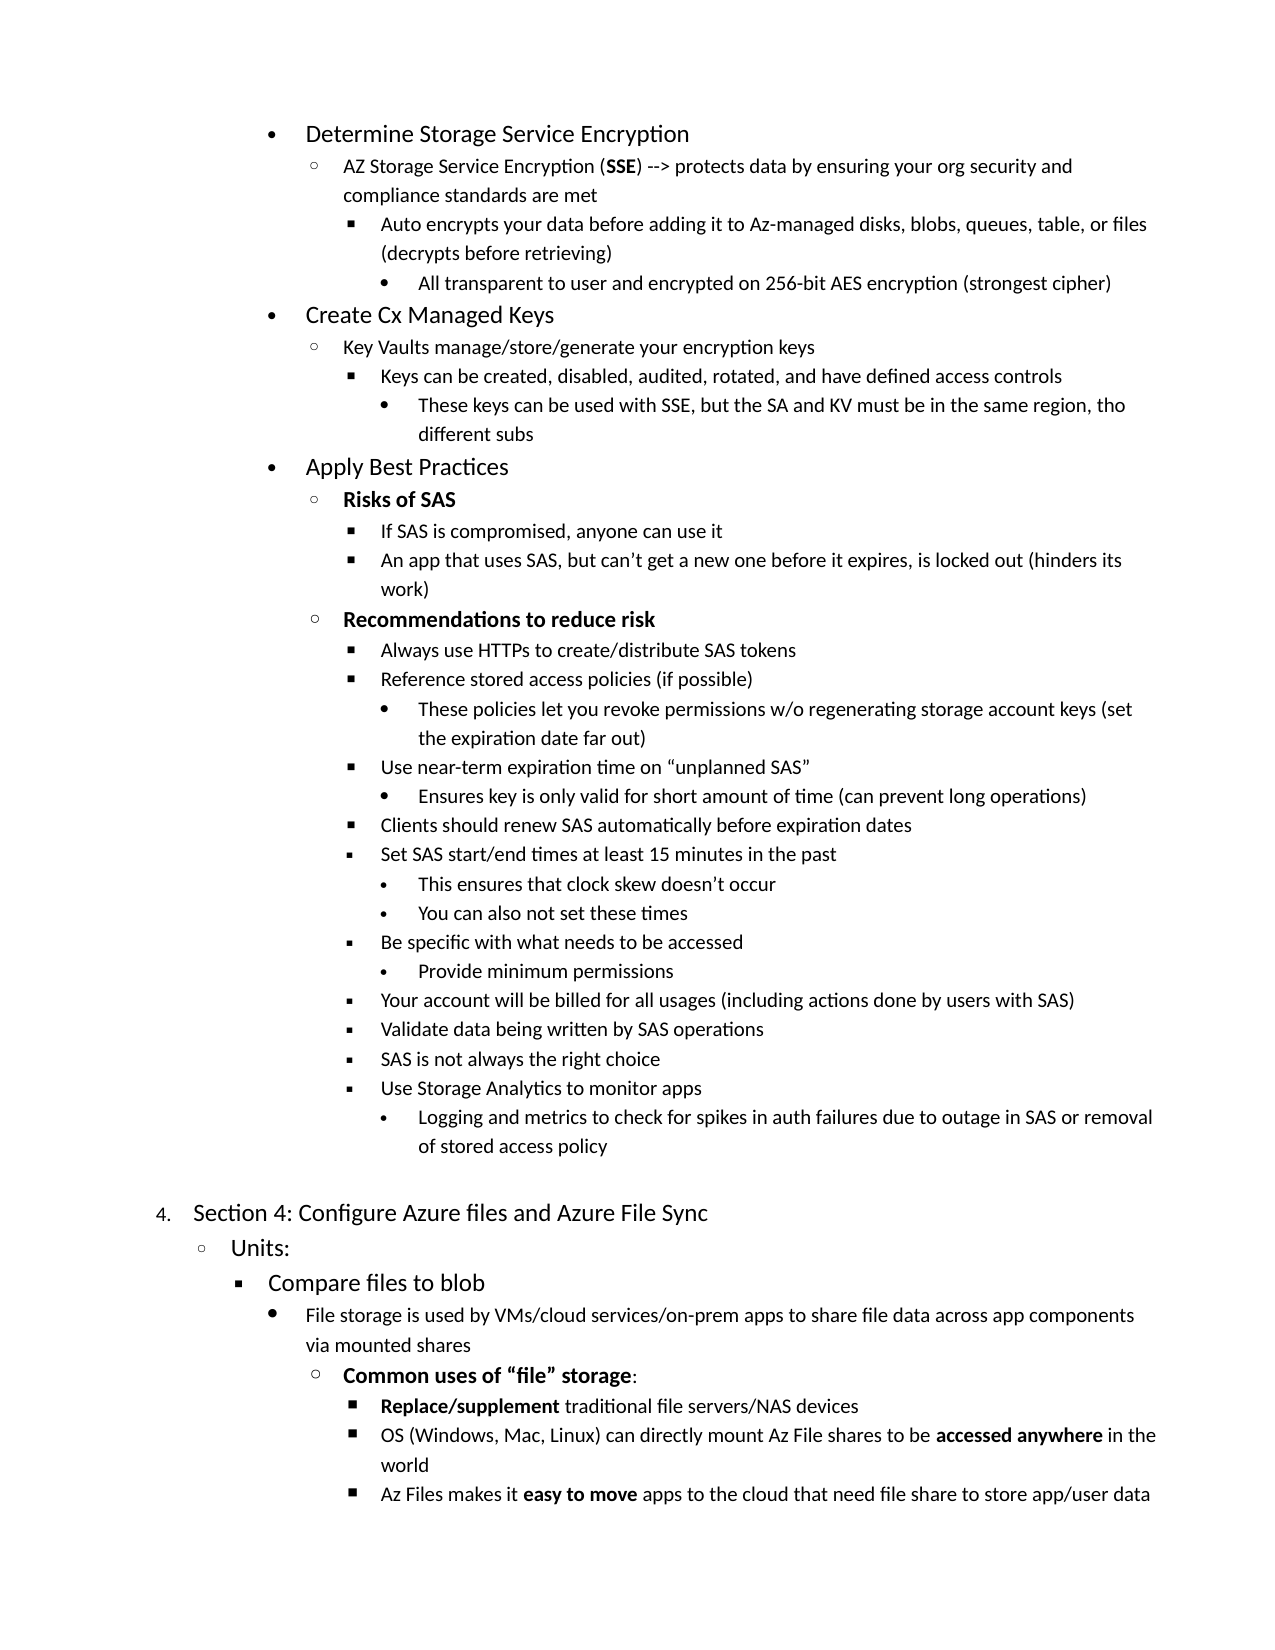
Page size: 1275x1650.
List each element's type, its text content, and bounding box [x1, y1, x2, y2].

list Ensures key is only valid for short amount of time (can prevent long operations) [381, 783, 1157, 809]
list You can also not set these times [381, 900, 1157, 925]
list These keys can be used with SSE, but the SA and KV must be in the same region, tho different subs [381, 392, 1157, 447]
list File storage is used by VMs/cloud services/on-prem apps to share file data across app components via mounted shares [268, 1302, 1157, 1357]
list Replace/supplement traditional file servers/NAS devices [343, 1393, 1157, 1419]
list Validate data being written by SAS operations [343, 1017, 1157, 1042]
list Create Cx Managed Keys [268, 299, 1157, 329]
list This ensures that clock skew doesn’t occur [381, 871, 1157, 896]
list Az Files makes it easy to move apps to the cloud that need file share to store app/user data [343, 1481, 1157, 1507]
list Reference stored access policies (if possible) [343, 667, 1157, 692]
list All transparent to user and encrypted on 256-bit AES encryption (strongest cipher) [381, 270, 1157, 295]
list Compare files to blob [231, 1267, 1157, 1298]
list Key Vaults manage/store/generate your encryption keys [306, 334, 1157, 359]
list Use near-term expiration time on “unplanned SAS” [343, 754, 1157, 779]
list These policies let you revoke permissions w/o regenerating storage account keys (set the expiration date far out) [381, 696, 1157, 750]
list OS (Windows, Mac, Linux) can directly mount Az File shares to be accessed anywhere in the world [343, 1423, 1157, 1477]
list Always use HTTPs to create/distribute SAS tokens [343, 637, 1157, 663]
list Determine Storage Service Encryption [268, 118, 1157, 149]
list Clients should renew SAS automatically before expiration dates [343, 812, 1157, 838]
list SAS is not always the right choice [343, 1046, 1157, 1071]
list Risks of SAS [306, 486, 1157, 514]
list AZ Storage Service Encryption (SSE) --> protects data by ensuring your org security and compliance standards are met [306, 153, 1157, 208]
list Provide minimum permissions [381, 958, 1157, 984]
list Auto encrypts your data before adding it to Az-managed disks, blobs, queues, table, or files (decrypts before retrieving) [343, 211, 1157, 266]
list Set SAS start/end times at least 15 minutes in the past [343, 842, 1157, 867]
list Apply Best Practices [268, 451, 1157, 481]
list Your account will be billed for all usages (including actions done by users with SAS) [343, 987, 1157, 1013]
list Be specific with what needs to be accessed [343, 929, 1157, 954]
list An app that uses SAS, but can’t get a new one before it expires, is locked out (hinders its work) [343, 547, 1157, 602]
list Keys can be created, disabled, audited, rotated, and have defined access controls [343, 363, 1157, 388]
list Use Storage Analytics to monitor apps [343, 1075, 1157, 1100]
list Units: [193, 1232, 1157, 1263]
list Logging and metrics to check for spikes in auth failures due to outage in SAS or removal of stored access policy [381, 1104, 1157, 1159]
list Section 4: Configure Azure files and Azure File Sync [156, 1197, 1157, 1228]
list If SAS is compromised, anyone can use it [343, 518, 1157, 543]
list Common uses of “file” storage: [306, 1361, 1157, 1389]
list Recommendations to reduce risk [306, 605, 1157, 633]
